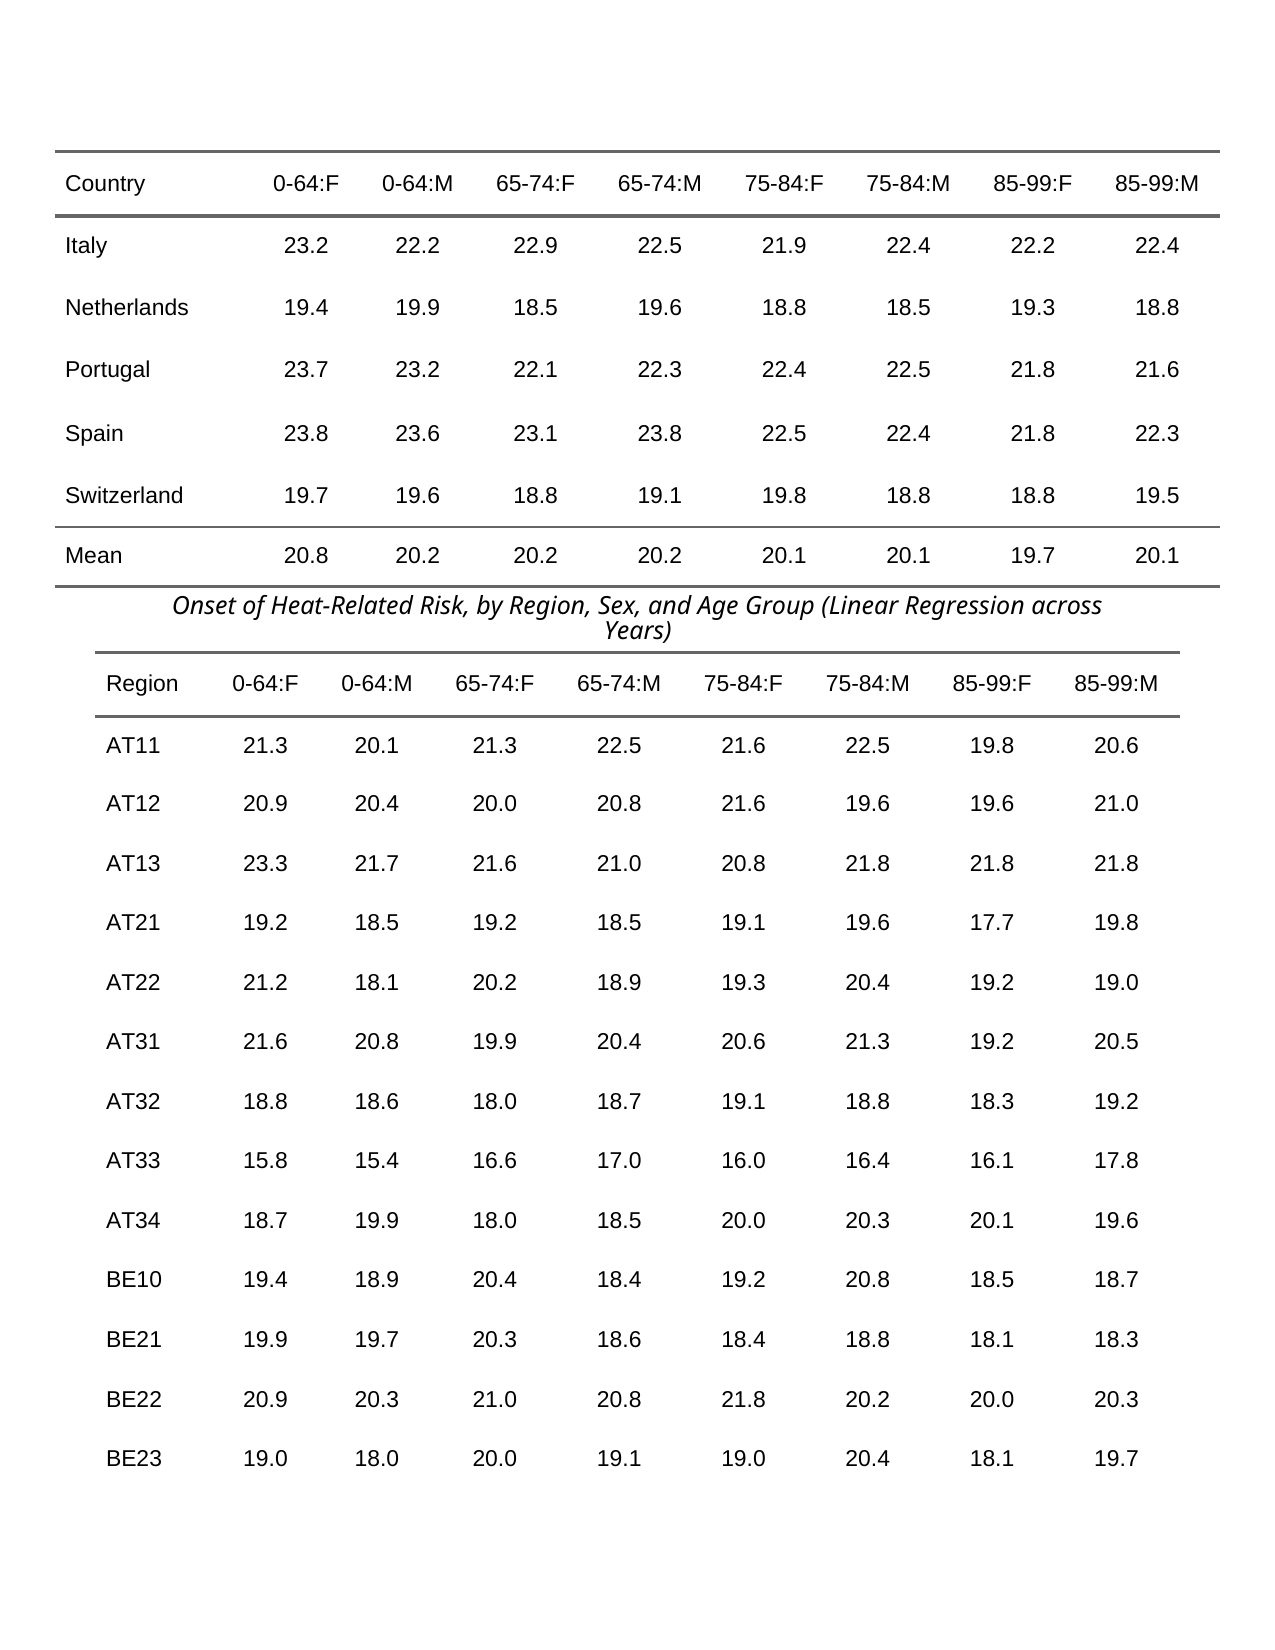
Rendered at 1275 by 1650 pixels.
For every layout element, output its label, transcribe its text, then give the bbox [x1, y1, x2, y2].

table_cell 22.2 [972, 218, 1093, 278]
table_cell 23.6 [360, 402, 474, 466]
table_cell 19.6 [360, 466, 474, 526]
table_cell 20.2 [596, 528, 723, 585]
table_cell 19.7 [1053, 1429, 1180, 1489]
table_header 85-99:M [1094, 153, 1220, 214]
table_cell 20.8 [804, 1251, 931, 1310]
table_cell 22.5 [804, 718, 931, 774]
table_cell AT13 [95, 834, 211, 893]
table_cell 20.2 [360, 528, 474, 585]
table_cell 22.5 [596, 218, 723, 278]
table_cell 20.9 [211, 1370, 319, 1429]
table_cell 18.7 [555, 1072, 682, 1132]
table_cell 18.6 [555, 1310, 682, 1370]
table_cell 19.2 [931, 953, 1053, 1012]
table_cell 20.5 [1053, 1013, 1180, 1072]
table_cell 18.5 [931, 1251, 1053, 1310]
table_cell 23.3 [211, 834, 319, 893]
table_cell 22.4 [845, 218, 972, 278]
table_cell 19.6 [1053, 1191, 1180, 1251]
table_cell 20.0 [682, 1191, 804, 1251]
table_cell 19.7 [972, 528, 1093, 585]
table_cell 20.1 [723, 528, 845, 585]
table_cell 19.0 [211, 1429, 319, 1489]
table_cell 17.8 [1053, 1132, 1180, 1191]
table_cell Spain [55, 402, 251, 466]
table_cell 16.0 [682, 1132, 804, 1191]
table_cell 21.2 [211, 953, 319, 1012]
table_cell 18.8 [723, 278, 845, 338]
table_cell 18.5 [845, 278, 972, 338]
table_cell 20.2 [434, 953, 555, 1012]
table_cell 20.4 [434, 1251, 555, 1310]
table_cell 19.2 [211, 893, 319, 953]
table_cell 22.4 [1094, 218, 1220, 278]
table_cell 19.8 [931, 718, 1053, 774]
table_header Country [55, 153, 251, 214]
table_cell 19.9 [320, 1191, 434, 1251]
table_cell 18.3 [1053, 1310, 1180, 1370]
table_cell AT22 [95, 953, 211, 1012]
table_cell 23.2 [251, 218, 360, 278]
table_cell 20.6 [682, 1013, 804, 1072]
table_cell 20.1 [931, 1191, 1053, 1251]
table_cell 20.1 [1094, 528, 1220, 585]
table_cell 15.8 [211, 1132, 319, 1191]
table_header 0-64:M [360, 153, 474, 214]
table_header 75-84:F [723, 153, 845, 214]
table_cell 19.5 [1094, 466, 1220, 526]
table_cell 19.4 [211, 1251, 319, 1310]
table_cell 16.4 [804, 1132, 931, 1191]
table_cell 22.4 [845, 402, 972, 466]
table_cell 19.1 [555, 1429, 682, 1489]
table_cell 22.2 [360, 218, 474, 278]
table_cell 20.4 [804, 953, 931, 1012]
table_cell 21.3 [211, 718, 319, 774]
table_cell AT12 [95, 774, 211, 834]
table_cell AT31 [95, 1013, 211, 1072]
table_header 65-74:M [596, 153, 723, 214]
table_cell 18.4 [682, 1310, 804, 1370]
table_header 65-74:M [555, 654, 682, 715]
table_cell 18.8 [475, 466, 596, 526]
table_cell 18.5 [320, 893, 434, 953]
table_header 65-74:F [434, 654, 555, 715]
table_cell 19.9 [434, 1013, 555, 1072]
table_cell 21.3 [804, 1013, 931, 1072]
table_cell 18.9 [320, 1251, 434, 1310]
table_cell 17.7 [931, 893, 1053, 953]
table_cell Italy [55, 218, 251, 278]
table_cell 17.0 [555, 1132, 682, 1191]
table_cell 18.5 [555, 893, 682, 953]
table_cell 22.4 [723, 338, 845, 402]
table_cell 21.8 [972, 338, 1093, 402]
table_cell 16.1 [931, 1132, 1053, 1191]
table_cell 21.8 [972, 402, 1093, 466]
table_cell 23.8 [596, 402, 723, 466]
table_cell 18.5 [555, 1191, 682, 1251]
table_cell 18.8 [211, 1072, 319, 1132]
table_cell 18.7 [211, 1191, 319, 1251]
table_cell 22.1 [475, 338, 596, 402]
table_cell 19.8 [1053, 893, 1180, 953]
table_header 75-84:M [804, 654, 931, 715]
table_cell 20.1 [320, 718, 434, 774]
table_cell 19.7 [251, 466, 360, 526]
table_cell 19.0 [682, 1429, 804, 1489]
table_cell 20.0 [931, 1370, 1053, 1429]
table_cell 20.3 [320, 1370, 434, 1429]
table_cell 18.5 [475, 278, 596, 338]
table_cell 21.6 [682, 718, 804, 774]
table_cell 18.8 [972, 466, 1093, 526]
table_cell 19.2 [1053, 1072, 1180, 1132]
table_cell 22.5 [555, 718, 682, 774]
table_cell AT33 [95, 1132, 211, 1191]
table_cell 20.8 [320, 1013, 434, 1072]
table_cell 20.9 [211, 774, 319, 834]
table_cell 19.1 [596, 466, 723, 526]
table_cell 20.2 [804, 1370, 931, 1429]
table_cell 20.8 [682, 834, 804, 893]
table_cell 20.4 [320, 774, 434, 834]
table_cell 22.5 [723, 402, 845, 466]
table_header 0-64:F [251, 153, 360, 214]
table_header 85-99:F [931, 654, 1053, 715]
table_header 65-74:F [475, 153, 596, 214]
table_cell 23.7 [251, 338, 360, 402]
table_cell Portugal [55, 338, 251, 402]
table_cell 19.1 [682, 893, 804, 953]
table_header 85-99:F [972, 153, 1093, 214]
table_cell 18.1 [931, 1310, 1053, 1370]
table_cell 18.8 [1094, 278, 1220, 338]
table_cell 19.3 [682, 953, 804, 1012]
table_cell 20.8 [555, 1370, 682, 1429]
table_cell 18.7 [1053, 1251, 1180, 1310]
table_header 85-99:M [1053, 654, 1180, 715]
table_cell 21.0 [555, 834, 682, 893]
table_cell 18.3 [931, 1072, 1053, 1132]
table_cell 20.6 [1053, 718, 1180, 774]
table_cell 16.6 [434, 1132, 555, 1191]
table_cell 19.7 [320, 1310, 434, 1370]
table_cell 20.2 [475, 528, 596, 585]
table_cell 18.1 [320, 953, 434, 1012]
table_cell 18.8 [845, 466, 972, 526]
table_cell 22.9 [475, 218, 596, 278]
text Onset of Heat-Related Risk, by Region, Sex, and Age Group (Linear Regression across Years) [156, 594, 1119, 644]
table_cell 20.4 [804, 1429, 931, 1489]
table_cell 21.8 [1053, 834, 1180, 893]
table_header 0-64:M [320, 654, 434, 715]
table_cell 19.2 [931, 1013, 1053, 1072]
table_header Region [95, 654, 211, 715]
table_cell 21.6 [682, 774, 804, 834]
table_cell 19.4 [251, 278, 360, 338]
table_cell 18.6 [320, 1072, 434, 1132]
table_cell 20.3 [434, 1310, 555, 1370]
table_cell 18.9 [555, 953, 682, 1012]
table_cell 21.6 [434, 834, 555, 893]
table_cell Switzerland [55, 466, 251, 526]
table_cell AT32 [95, 1072, 211, 1132]
table_cell 19.2 [434, 893, 555, 953]
table_cell 21.6 [1094, 338, 1220, 402]
table_cell AT21 [95, 893, 211, 953]
table_cell 18.1 [931, 1429, 1053, 1489]
table_cell BE23 [95, 1429, 211, 1489]
table_cell BE22 [95, 1370, 211, 1429]
table_cell 19.6 [804, 893, 931, 953]
table_cell 18.0 [434, 1072, 555, 1132]
table_cell 23.1 [475, 402, 596, 466]
table_cell AT11 [95, 718, 211, 774]
table_cell 21.7 [320, 834, 434, 893]
table_cell 20.1 [845, 528, 972, 585]
table_cell 20.4 [555, 1013, 682, 1072]
table_cell 21.8 [804, 834, 931, 893]
table_cell 20.0 [434, 1429, 555, 1489]
table_cell 19.9 [211, 1310, 319, 1370]
table_cell 21.9 [723, 218, 845, 278]
table_cell 21.8 [682, 1370, 804, 1429]
table_cell 20.0 [434, 774, 555, 834]
table_cell 21.0 [1053, 774, 1180, 834]
table_cell 23.2 [360, 338, 474, 402]
table_cell BE21 [95, 1310, 211, 1370]
table_cell 22.5 [845, 338, 972, 402]
table_cell 19.9 [360, 278, 474, 338]
table_cell 19.8 [723, 466, 845, 526]
table_cell 19.3 [972, 278, 1093, 338]
table_cell 19.6 [596, 278, 723, 338]
table_cell 19.1 [682, 1072, 804, 1132]
table_cell 21.6 [211, 1013, 319, 1072]
table_cell 20.3 [1053, 1370, 1180, 1429]
table_cell 18.8 [804, 1310, 931, 1370]
table_cell 19.0 [1053, 953, 1180, 1012]
table_cell 18.0 [434, 1191, 555, 1251]
table_cell 20.8 [251, 528, 360, 585]
table_cell AT34 [95, 1191, 211, 1251]
table_cell 19.6 [931, 774, 1053, 834]
table_cell Mean [55, 528, 251, 585]
table_cell Netherlands [55, 278, 251, 338]
table_cell 21.3 [434, 718, 555, 774]
table_cell BE10 [95, 1251, 211, 1310]
table_header 0-64:F [211, 654, 319, 715]
table_cell 15.4 [320, 1132, 434, 1191]
table_header 75-84:F [682, 654, 804, 715]
table_cell 21.8 [931, 834, 1053, 893]
table_cell 18.0 [320, 1429, 434, 1489]
table_cell 23.8 [251, 402, 360, 466]
table_cell 21.0 [434, 1370, 555, 1429]
table_cell 18.8 [804, 1072, 931, 1132]
table_cell 22.3 [596, 338, 723, 402]
table_cell 19.2 [682, 1251, 804, 1310]
table_cell 18.4 [555, 1251, 682, 1310]
table_header 75-84:M [845, 153, 972, 214]
table_cell 20.8 [555, 774, 682, 834]
table_cell 19.6 [804, 774, 931, 834]
table_cell 22.3 [1094, 402, 1220, 466]
table_cell 20.3 [804, 1191, 931, 1251]
